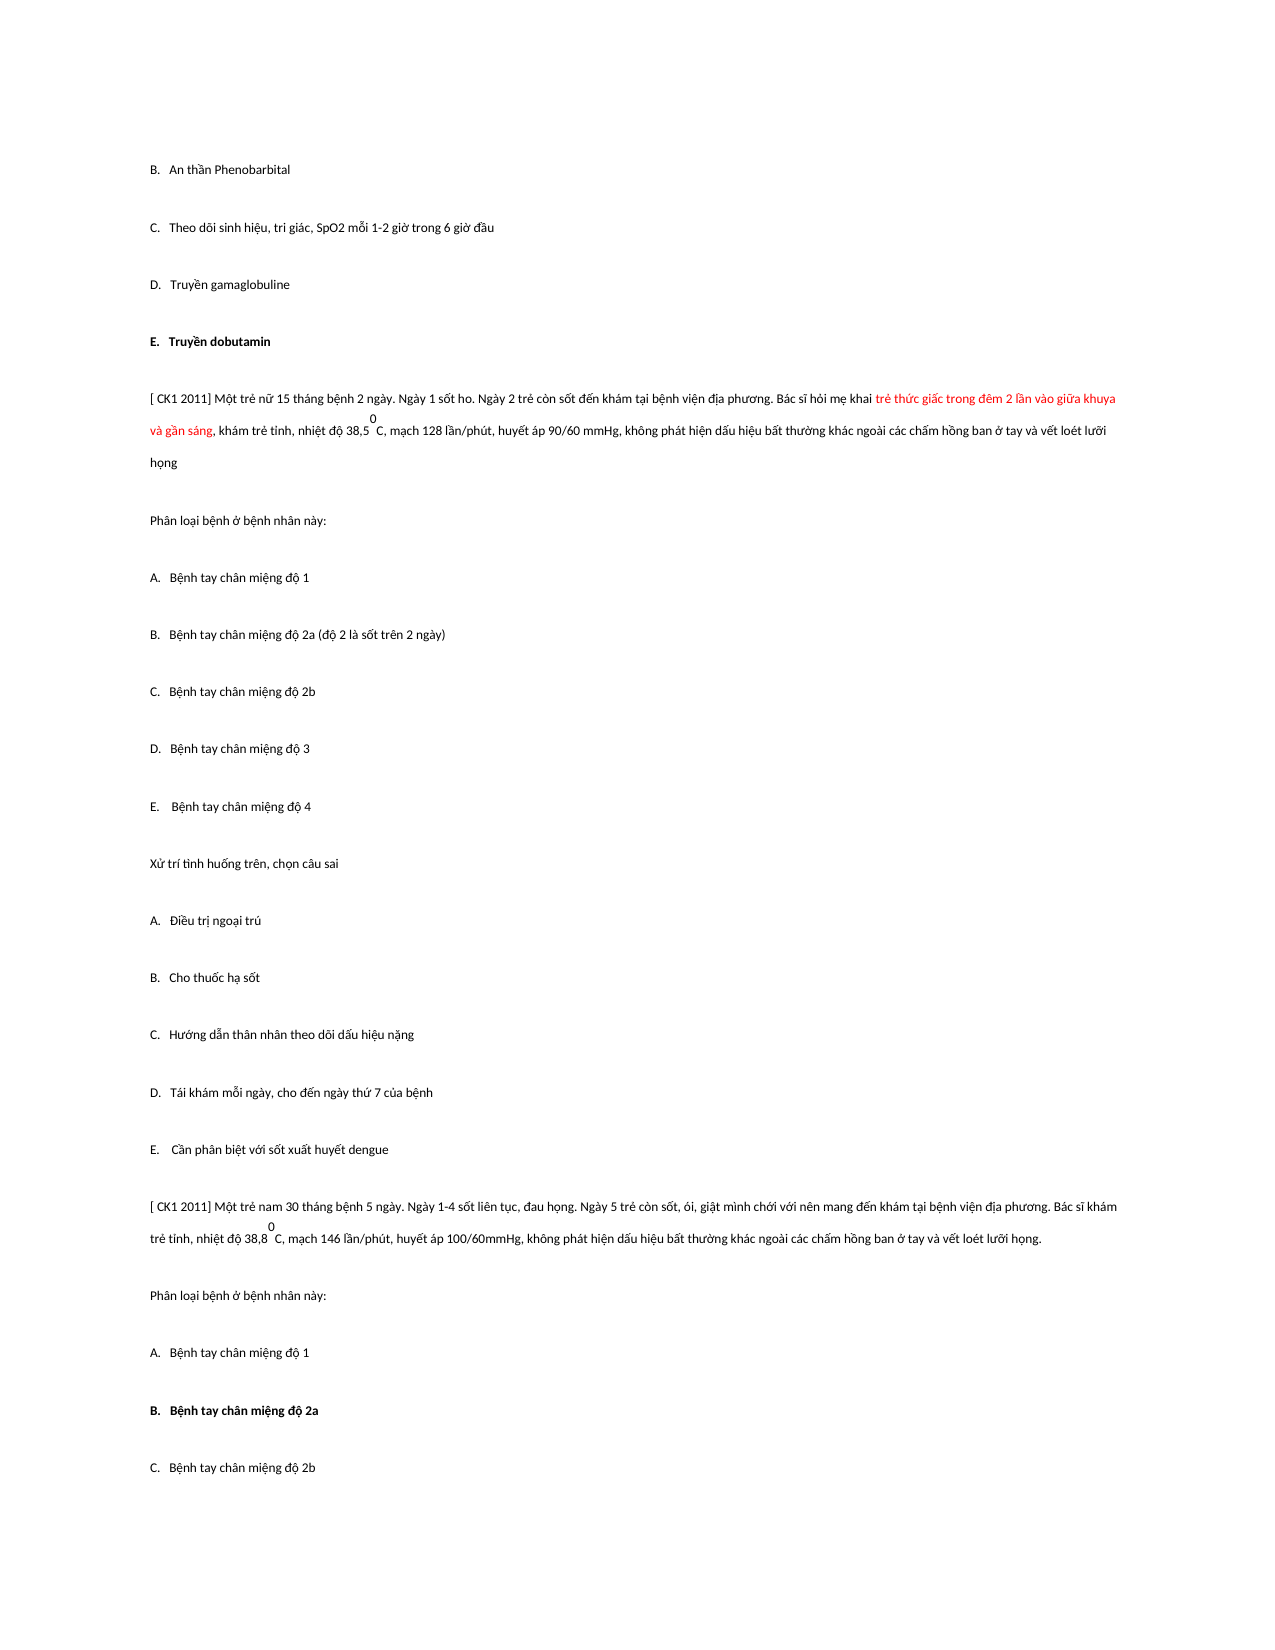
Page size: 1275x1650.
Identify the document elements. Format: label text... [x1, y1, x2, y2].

text E. Bệnh tay chân miệng độ 4 [150, 786, 1125, 814]
text C. Bệnh tay chân miệng độ 2b [150, 672, 1125, 700]
text C. Hướng dẫn thân nhân theo dõi dấu hiệu nặng [150, 1015, 1125, 1043]
text B. Cho thuốc hạ sốt [150, 958, 1125, 986]
text B. Bệnh tay chân miệng độ 2a (độ 2 là sốt trên 2 ngày) [150, 615, 1125, 643]
text Phân loại bệnh ở bệnh nhân này: [150, 500, 1125, 528]
text E. Truyền dobutamin [150, 322, 1125, 349]
text B. Bệnh tay chân miệng độ 2a [150, 1390, 1125, 1418]
text C. Bệnh tay chân miệng độ 2b [150, 1447, 1125, 1476]
text [ CK1 2011] Một trẻ nữ 15 tháng bệnh 2 ngày. Ngày 1 sốt ho. Ngày 2 trẻ còn sốt đến khám tại bệnh viện địa phương. Bác sĩ hỏi mẹ khai trẻ thức giấc trong đêm 2 lần vào giữa khuya và gần sáng, khám trẻ tỉnh, nhiệt độ 38,50C, mạch 128 lần/phút, huyết áp 90/60 mmHg, không phát hiện dấu hiệu bất thường khác ngoài các chấm hồng ban ở tay và vết loét lưỡi họng [150, 379, 1125, 471]
text D. Tái khám mỗi ngày, cho đến ngày thứ 7 của bệnh [150, 1072, 1125, 1100]
text D. Truyền gamaglobuline [150, 264, 1125, 292]
text B. An thần Phenobarbital [150, 150, 1125, 178]
text Phân loại bệnh ở bệnh nhân này: [150, 1276, 1125, 1304]
text C. Theo dõi sinh hiệu, tri giác, SpO2 mỗi 1-2 giờ trong 6 giờ đầu [150, 207, 1125, 235]
text D. Bệnh tay chân miệng độ 3 [150, 729, 1125, 757]
text [ CK1 2011] Một trẻ nam 30 tháng bệnh 5 ngày. Ngày 1-4 sốt liên tục, đau họng. Ngày 5 trẻ còn sốt, ói, giật mình chới với nên mang đến khám tại bệnh viện địa phương. Bác sĩ khám trẻ tỉnh, nhiệt độ 38,80C, mạch 146 lần/phút, huyết áp 100/60mmHg, không phát hiện dấu hiệu bất thường khác ngoài các chấm hồng ban ở tay và vết loét lưỡi họng. [150, 1187, 1125, 1247]
text A. Điều trị ngoại trú [150, 901, 1125, 929]
text A. Bệnh tay chân miệng độ 1 [150, 1333, 1125, 1361]
